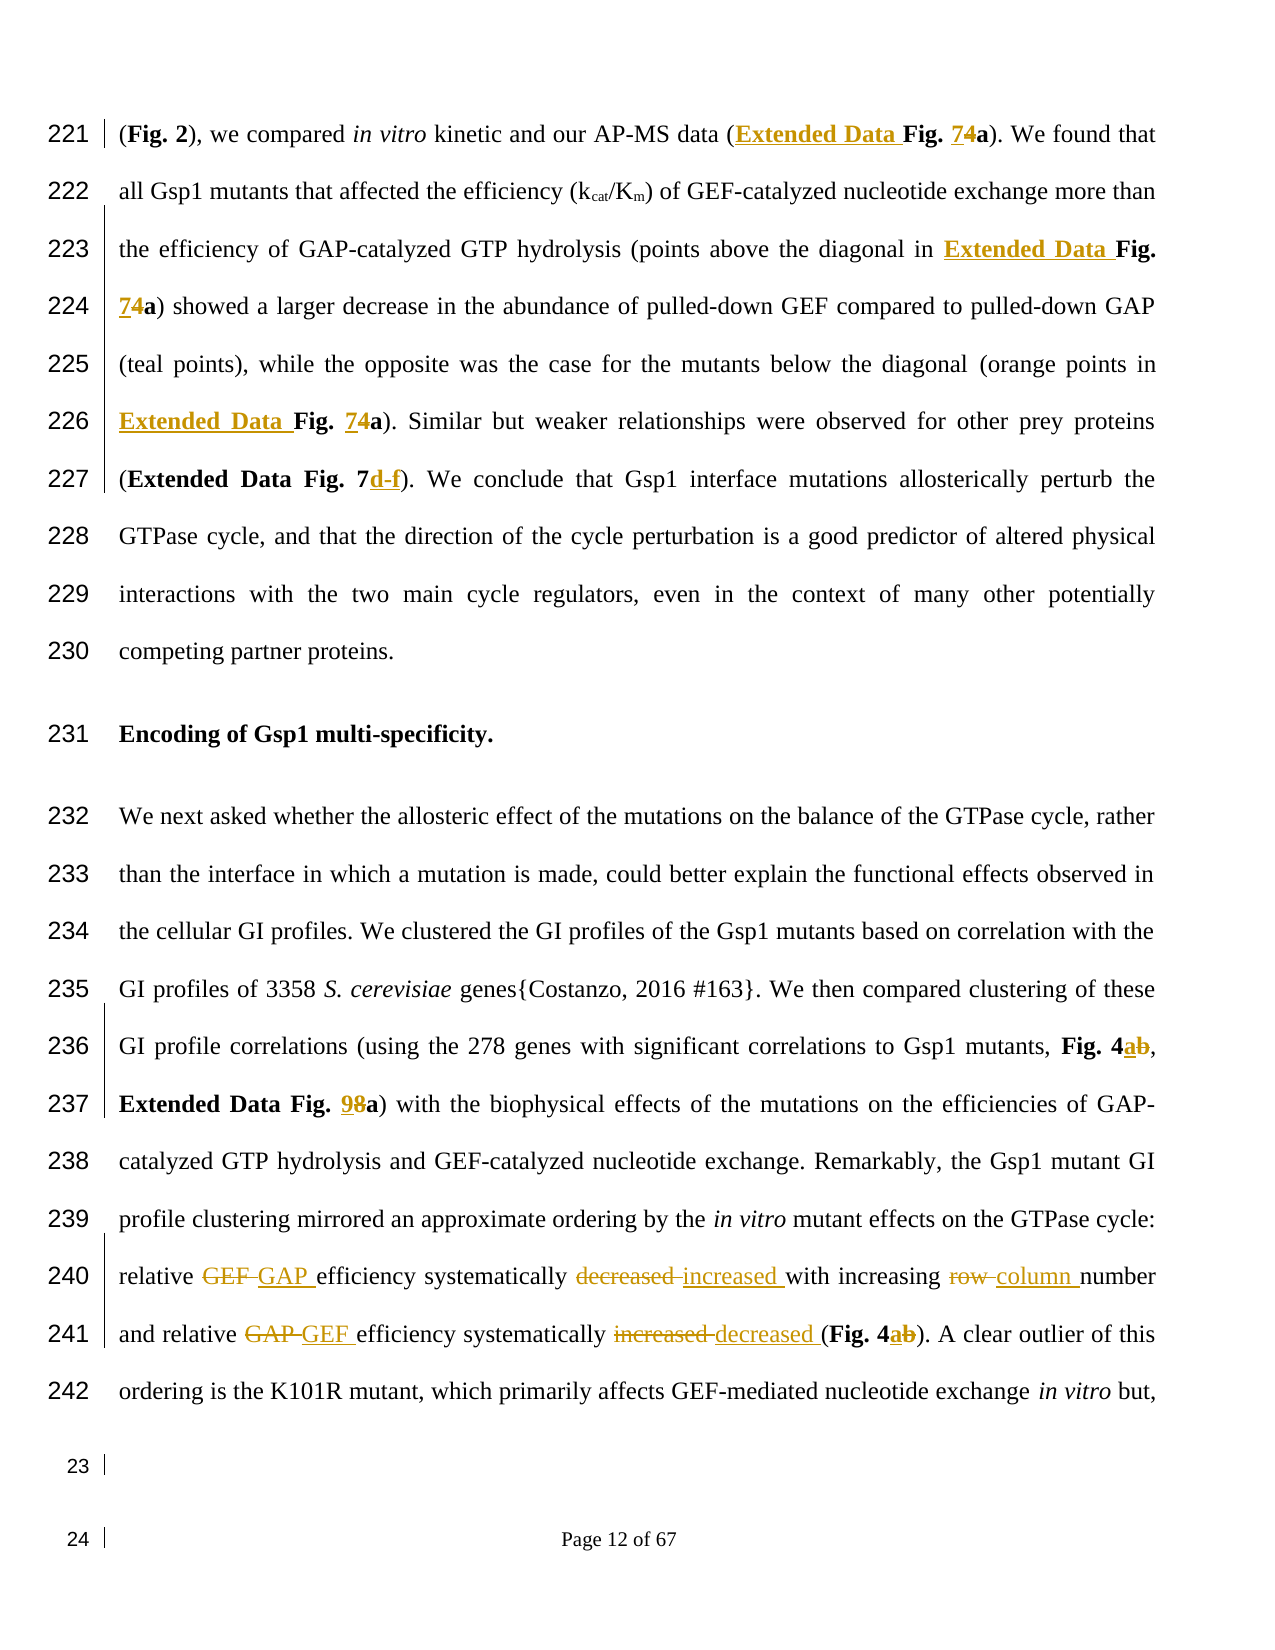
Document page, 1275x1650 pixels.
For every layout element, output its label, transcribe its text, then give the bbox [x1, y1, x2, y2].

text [119, 119, 1156, 665]
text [119, 801, 1156, 1405]
text Encoding of Gsp1 multi-specificity. [119, 719, 1156, 747]
